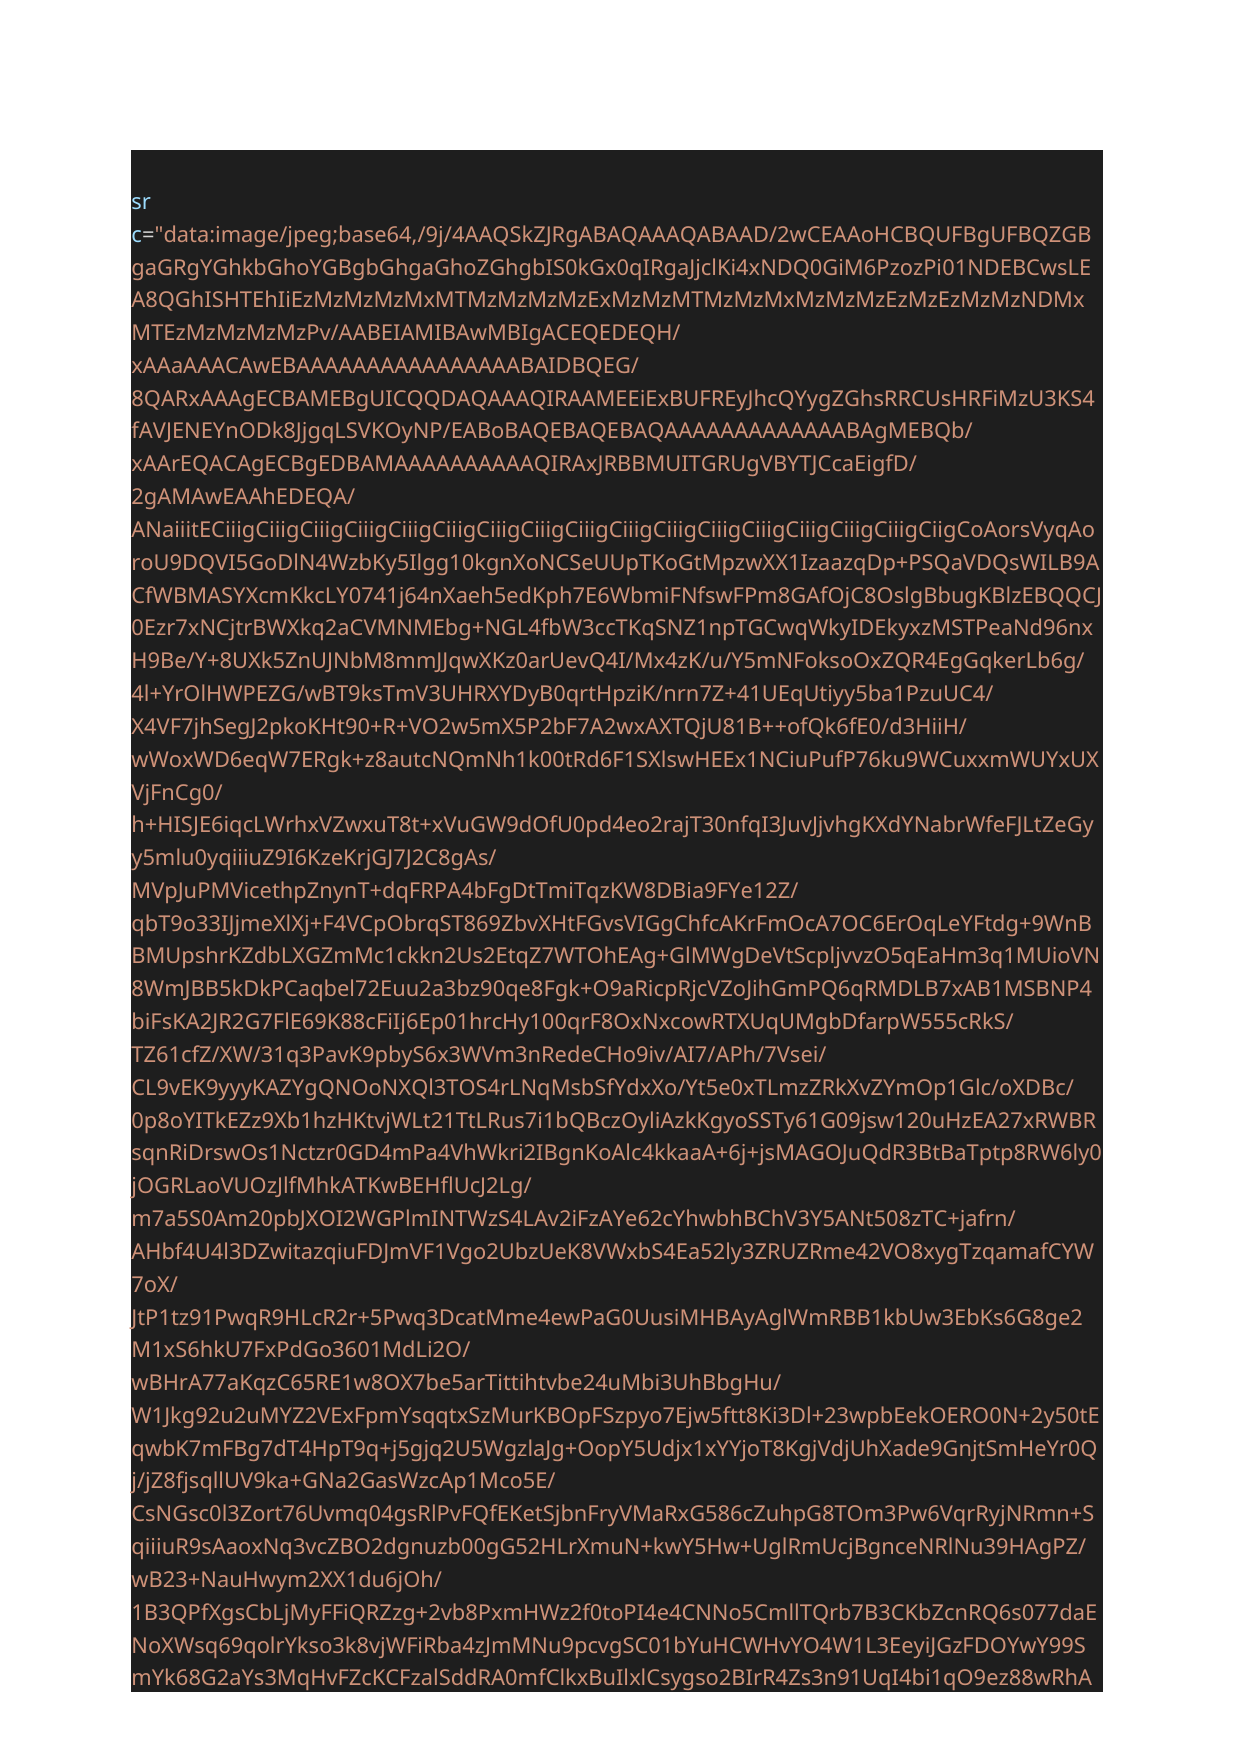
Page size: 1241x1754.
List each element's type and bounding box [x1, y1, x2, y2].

text [131, 150, 1103, 1692]
